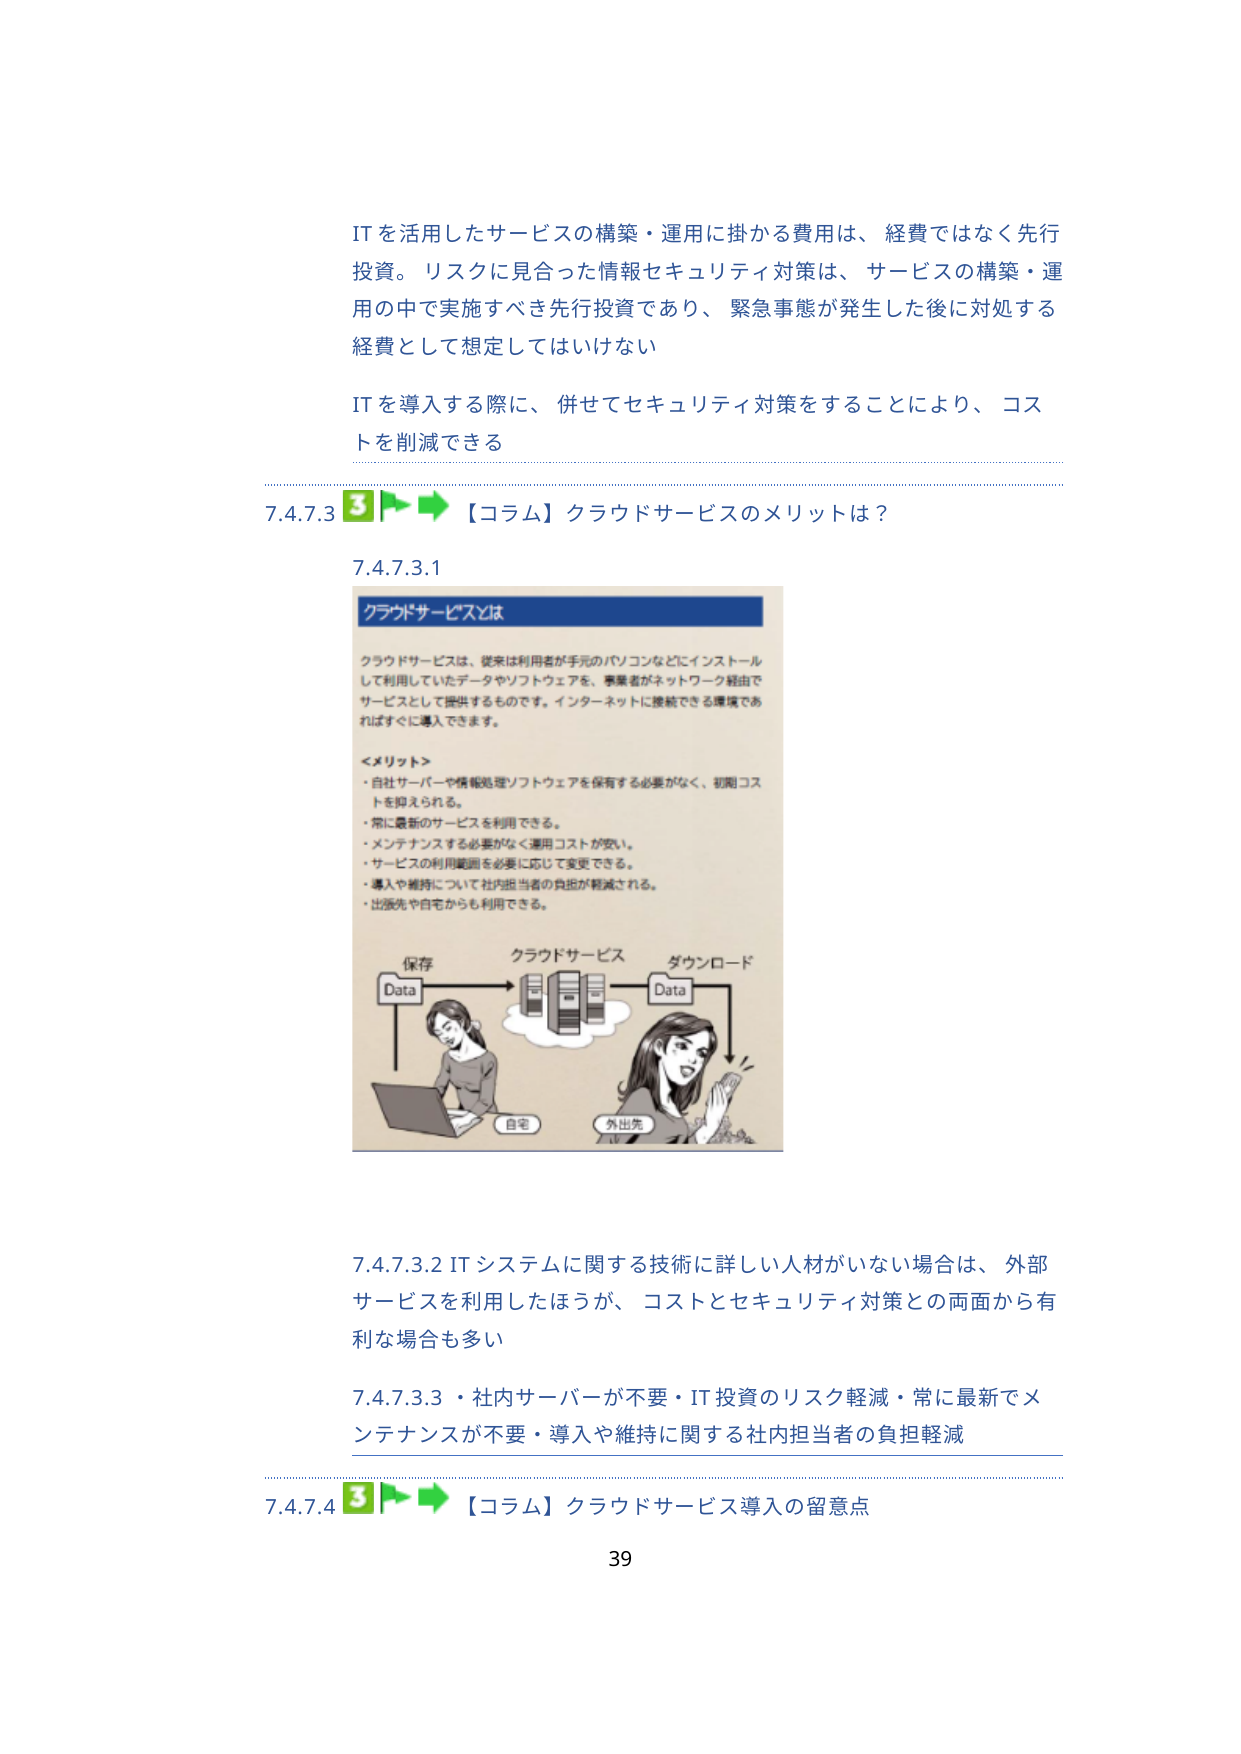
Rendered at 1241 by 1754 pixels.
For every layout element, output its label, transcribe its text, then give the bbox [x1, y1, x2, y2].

text 【コラム】クラウドサービスのメリットは？ [265, 484, 1063, 528]
text 【コラム】クラウドサービス導入の留意点 [265, 1477, 1063, 1520]
picture [418, 1482, 450, 1514]
picture [380, 490, 412, 522]
text ・社内サーバーが不要・IT投資のリスク軽減・常に最新でメンテナンスが不要・導入や維持に関する社内担当者の負担軽減 [352, 1378, 1063, 1455]
picture [352, 586, 784, 1152]
picture [418, 490, 450, 522]
text ITを活用したサービスの構築・運用に掛かる費用は、 経費ではなく先行投資。 リスクに見合った情報セキュリティ対策は、 サービスの構築・運用の中で実施すべき先行投資であり、 緊急事態が発生した後に対処する経費として想定してはいけない [352, 214, 1063, 364]
text ITシステムに関する技術に詳しい人材がいない場合は、 外部サービスを利用したほうが、 コストとセキュリティ対策との両面から有利な場合も多い [352, 1244, 1063, 1357]
picture [342, 490, 374, 522]
text ITを導入する際に、 併せてセキュリティ対策をすることにより、 コストを削減できる [352, 385, 1063, 463]
picture [342, 1482, 374, 1514]
picture [380, 1482, 412, 1514]
